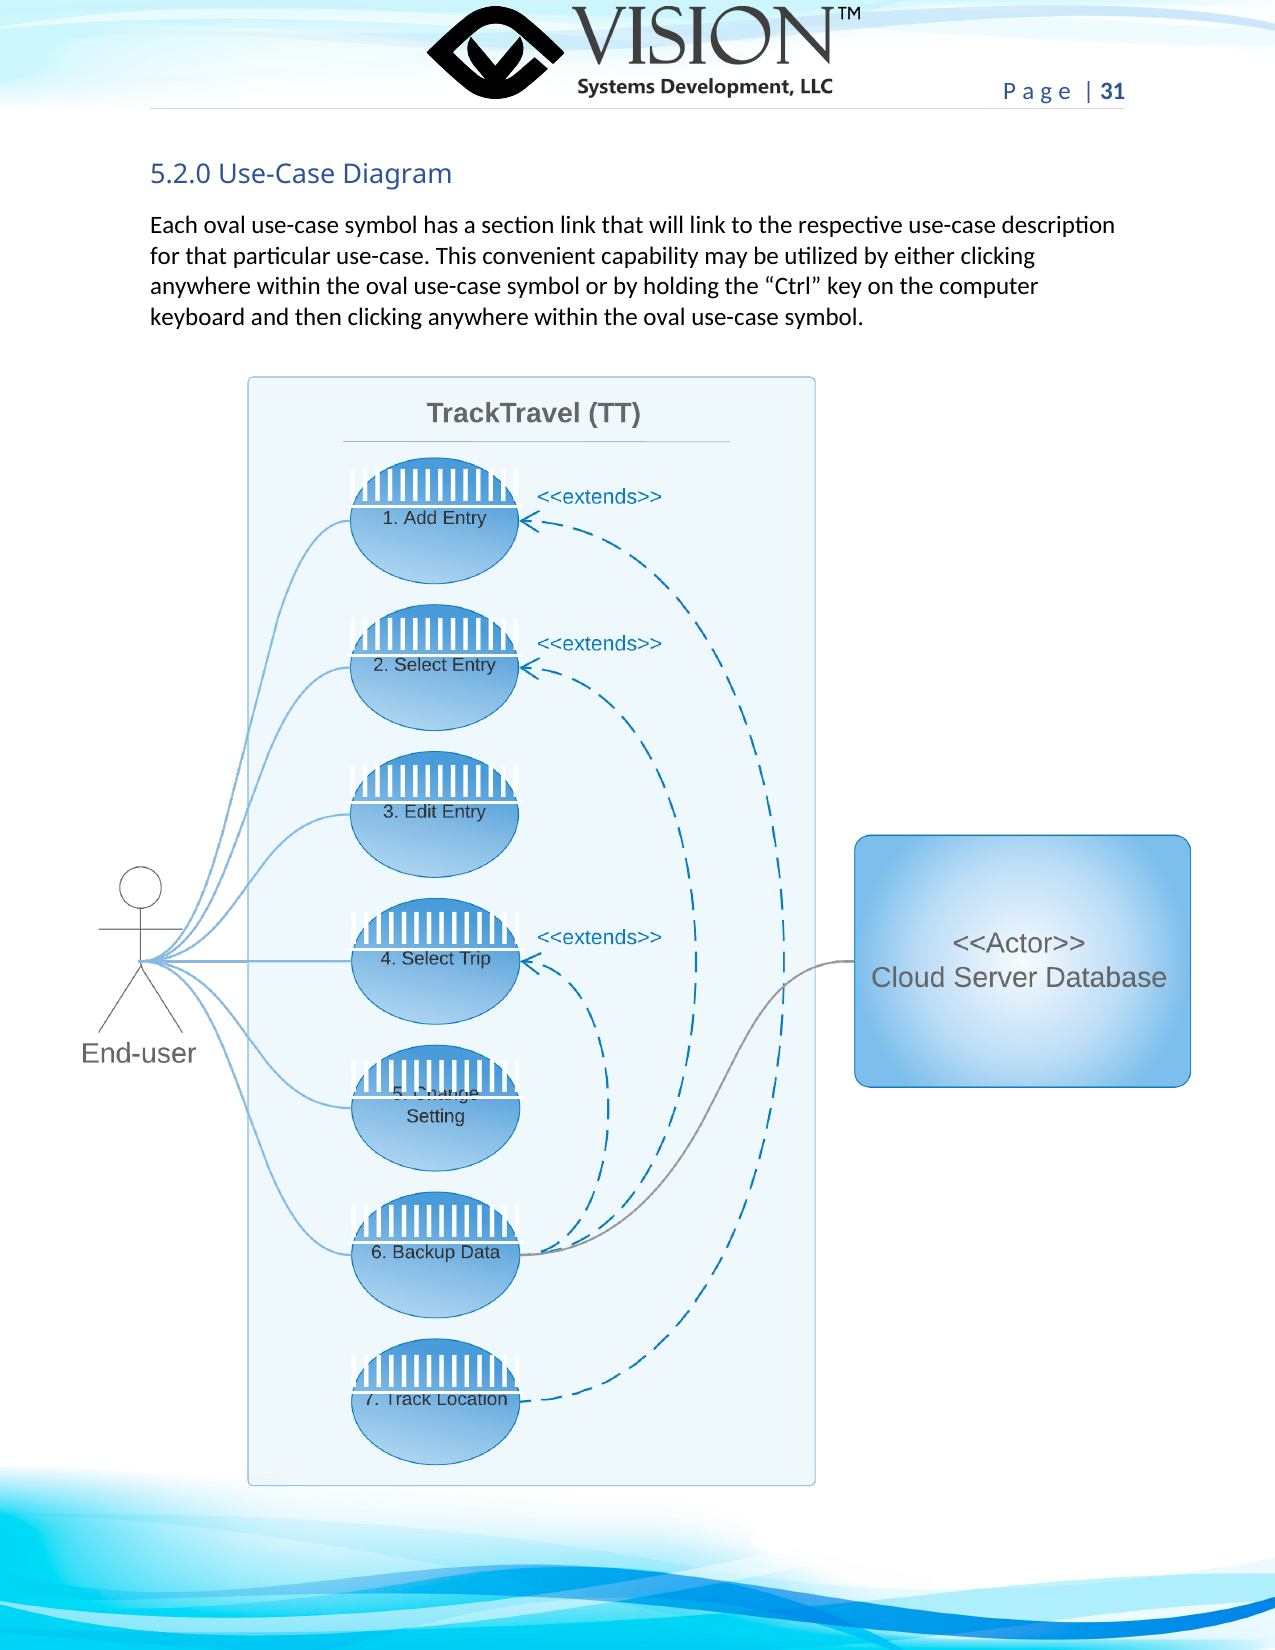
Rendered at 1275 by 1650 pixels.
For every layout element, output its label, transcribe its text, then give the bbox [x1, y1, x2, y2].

text Each oval use-case symbol has a section link that will link to the respective use-case description for that particular use-case. This convenient capability may be utilized by either clicking anywhere within the oval use-case symbol or by holding the “Ctrl” key on the computer keyboard and then clicking anywhere within the oval use-case symbol. [150, 209, 1125, 332]
picture [426, 6, 564, 99]
picture [571, 6, 861, 99]
subtitle 5.2.0 Use-Case Diagram [150, 154, 1125, 191]
picture [0, 367, 1275, 1650]
